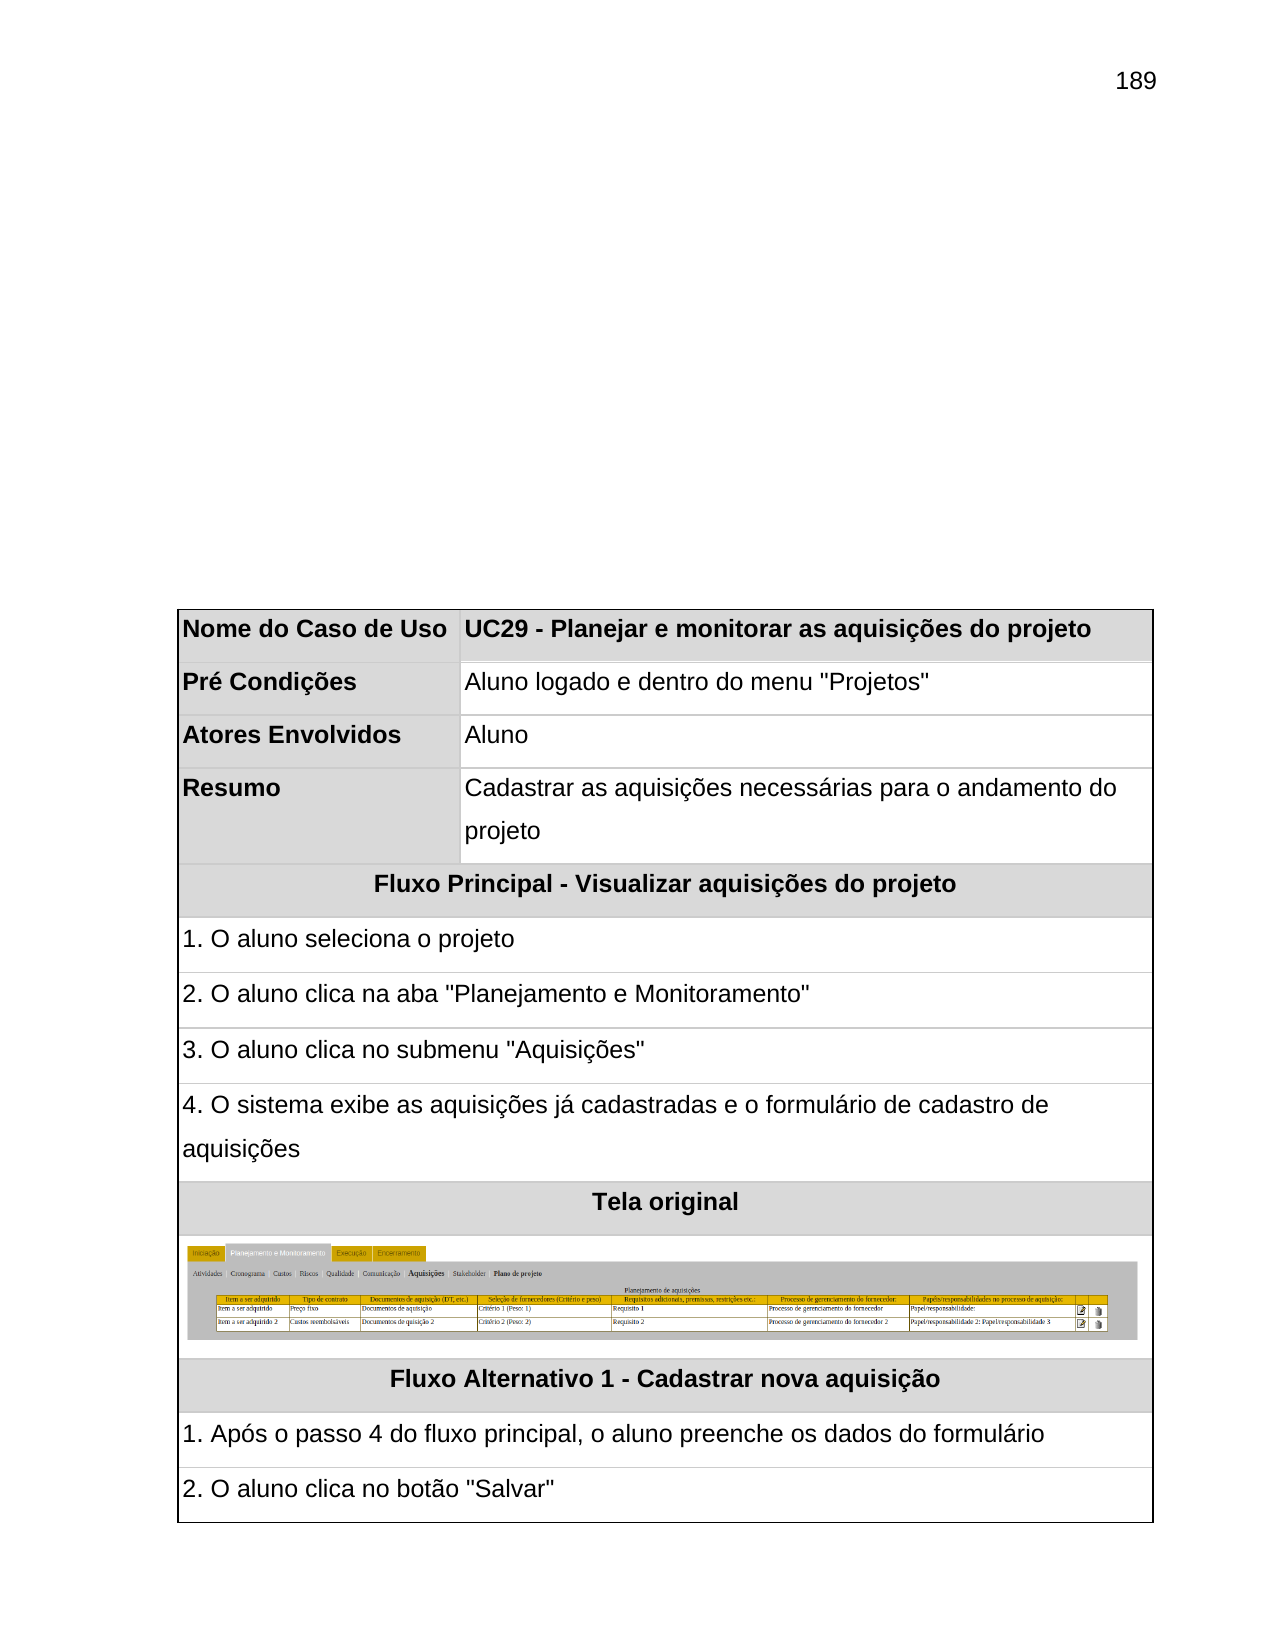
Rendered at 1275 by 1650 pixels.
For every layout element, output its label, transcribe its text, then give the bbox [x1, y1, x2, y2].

table_cell 1. Após o passo 4 do fluxo principal, o aluno preenche os dados do formulário [179, 1413, 1152, 1466]
table_cell Fluxo Principal - Visualizar aquisições do projeto [179, 865, 1152, 916]
table_cell 2. O aluno clica no botão "Salvar" [179, 1468, 1152, 1522]
picture [182, 1239, 1148, 1340]
table_cell 1. O aluno seleciona o projeto [179, 918, 1152, 972]
table_cell 3. O aluno clica no submenu "Aquisições" [179, 1029, 1152, 1082]
table_cell Aluno logado e dentro do menu "Projetos" [461, 663, 1152, 714]
table_cell 4. O sistema exibe as aquisições já cadastradas e o formulário de cadastro de aquisições [179, 1084, 1152, 1181]
table_cell Pré Condições [179, 663, 459, 714]
table_cell Fluxo Alternativo 1 - Cadastrar nova aquisição [179, 1360, 1152, 1411]
table_header UC29 - Planejar e monitorar as aquisições do projeto [461, 610, 1152, 661]
table_cell Cadastrar as aquisições necessárias para o andamento do projeto [461, 769, 1152, 863]
table_cell 2. O aluno clica na aba "Planejamento e Monitoramento" [179, 973, 1152, 1027]
table_cell Tela original [179, 1183, 1152, 1234]
table_cell Atores Envolvidos [179, 716, 459, 767]
table_cell Resumo [179, 769, 459, 863]
table_cell [179, 1236, 1152, 1358]
table_cell Aluno [461, 716, 1152, 767]
table_header Nome do Caso de Uso [179, 610, 459, 661]
